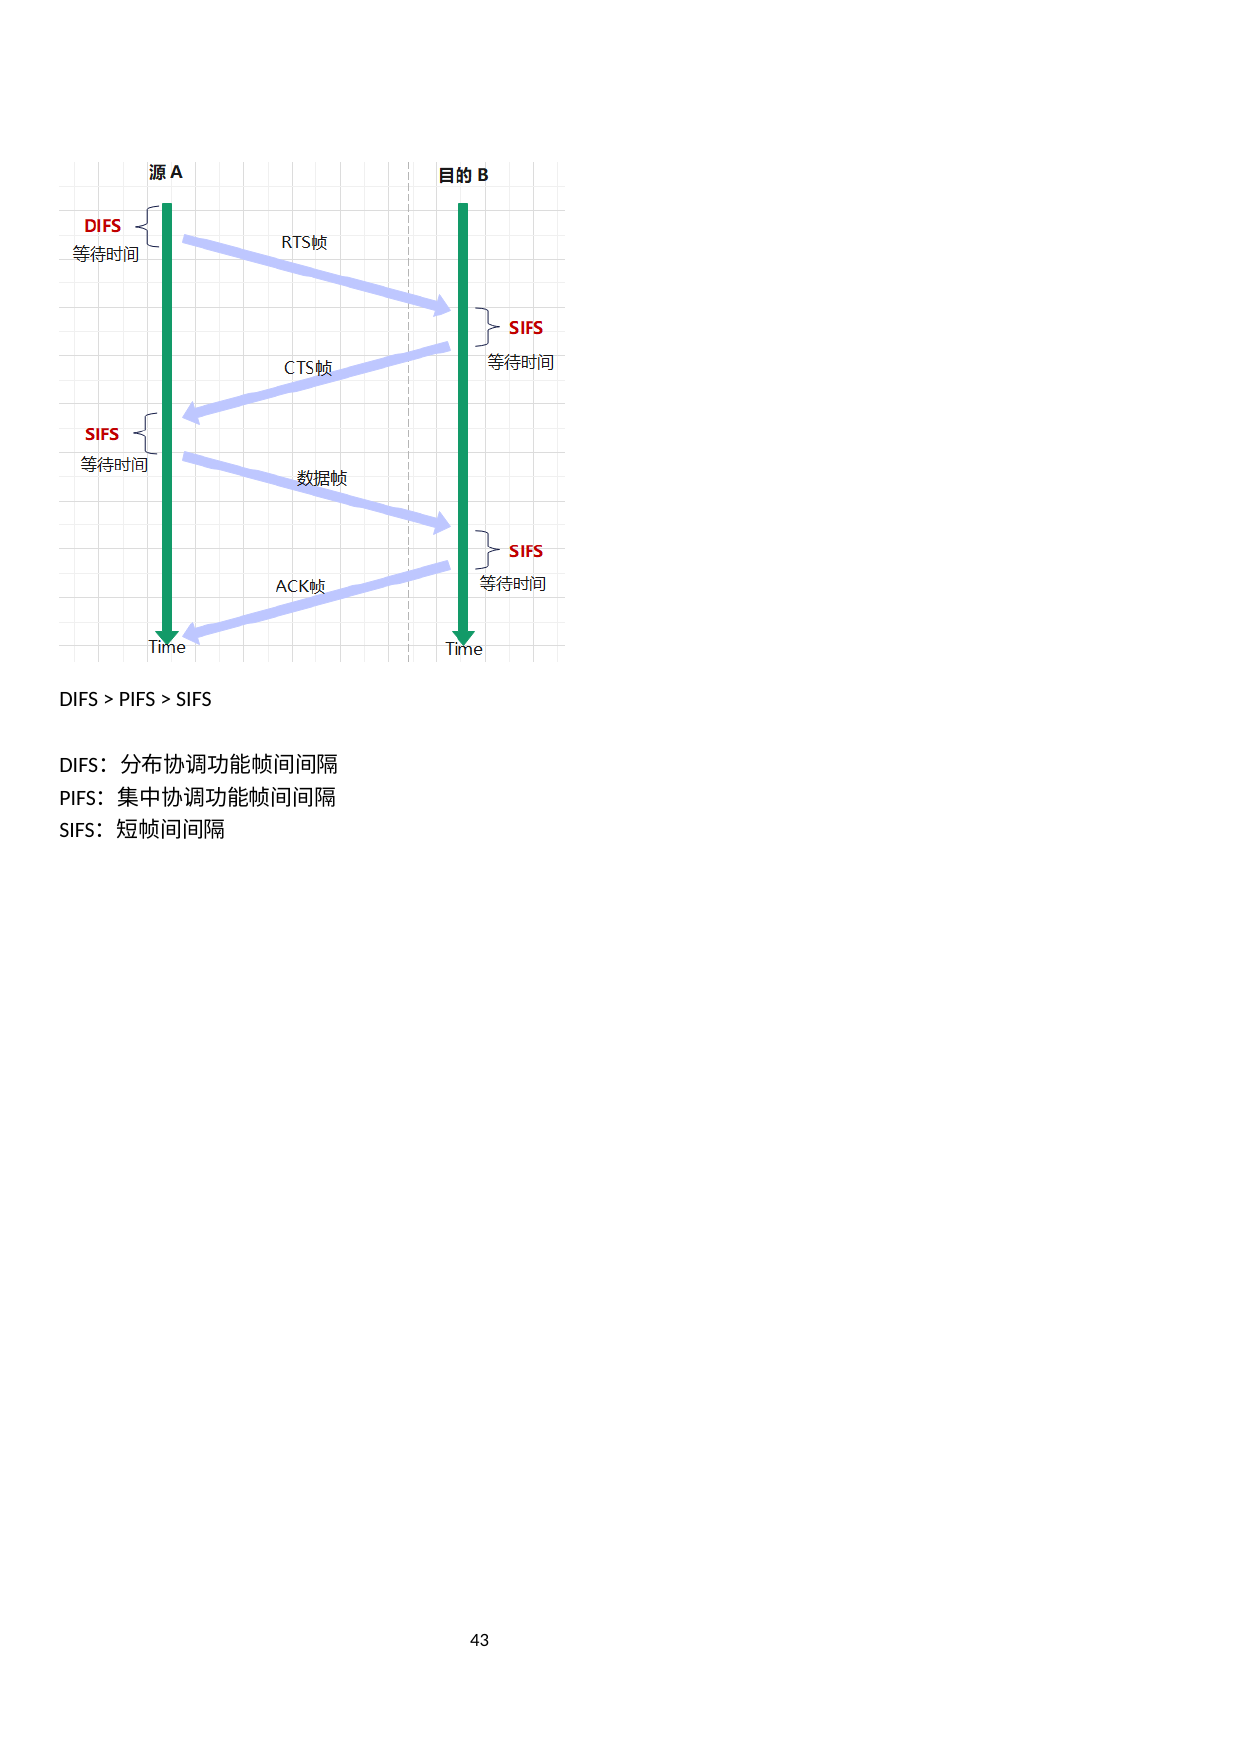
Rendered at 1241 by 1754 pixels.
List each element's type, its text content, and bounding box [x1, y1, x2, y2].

text DIFS：分布协调功能帧间间隔 [59, 747, 1181, 779]
text SIFS：短帧间间隔 [59, 812, 1181, 844]
text PIFS：集中协调功能帧间间隔 [59, 779, 1181, 812]
picture [59, 162, 565, 662]
text DIFS > PIFS > SIFS [59, 682, 1181, 714]
